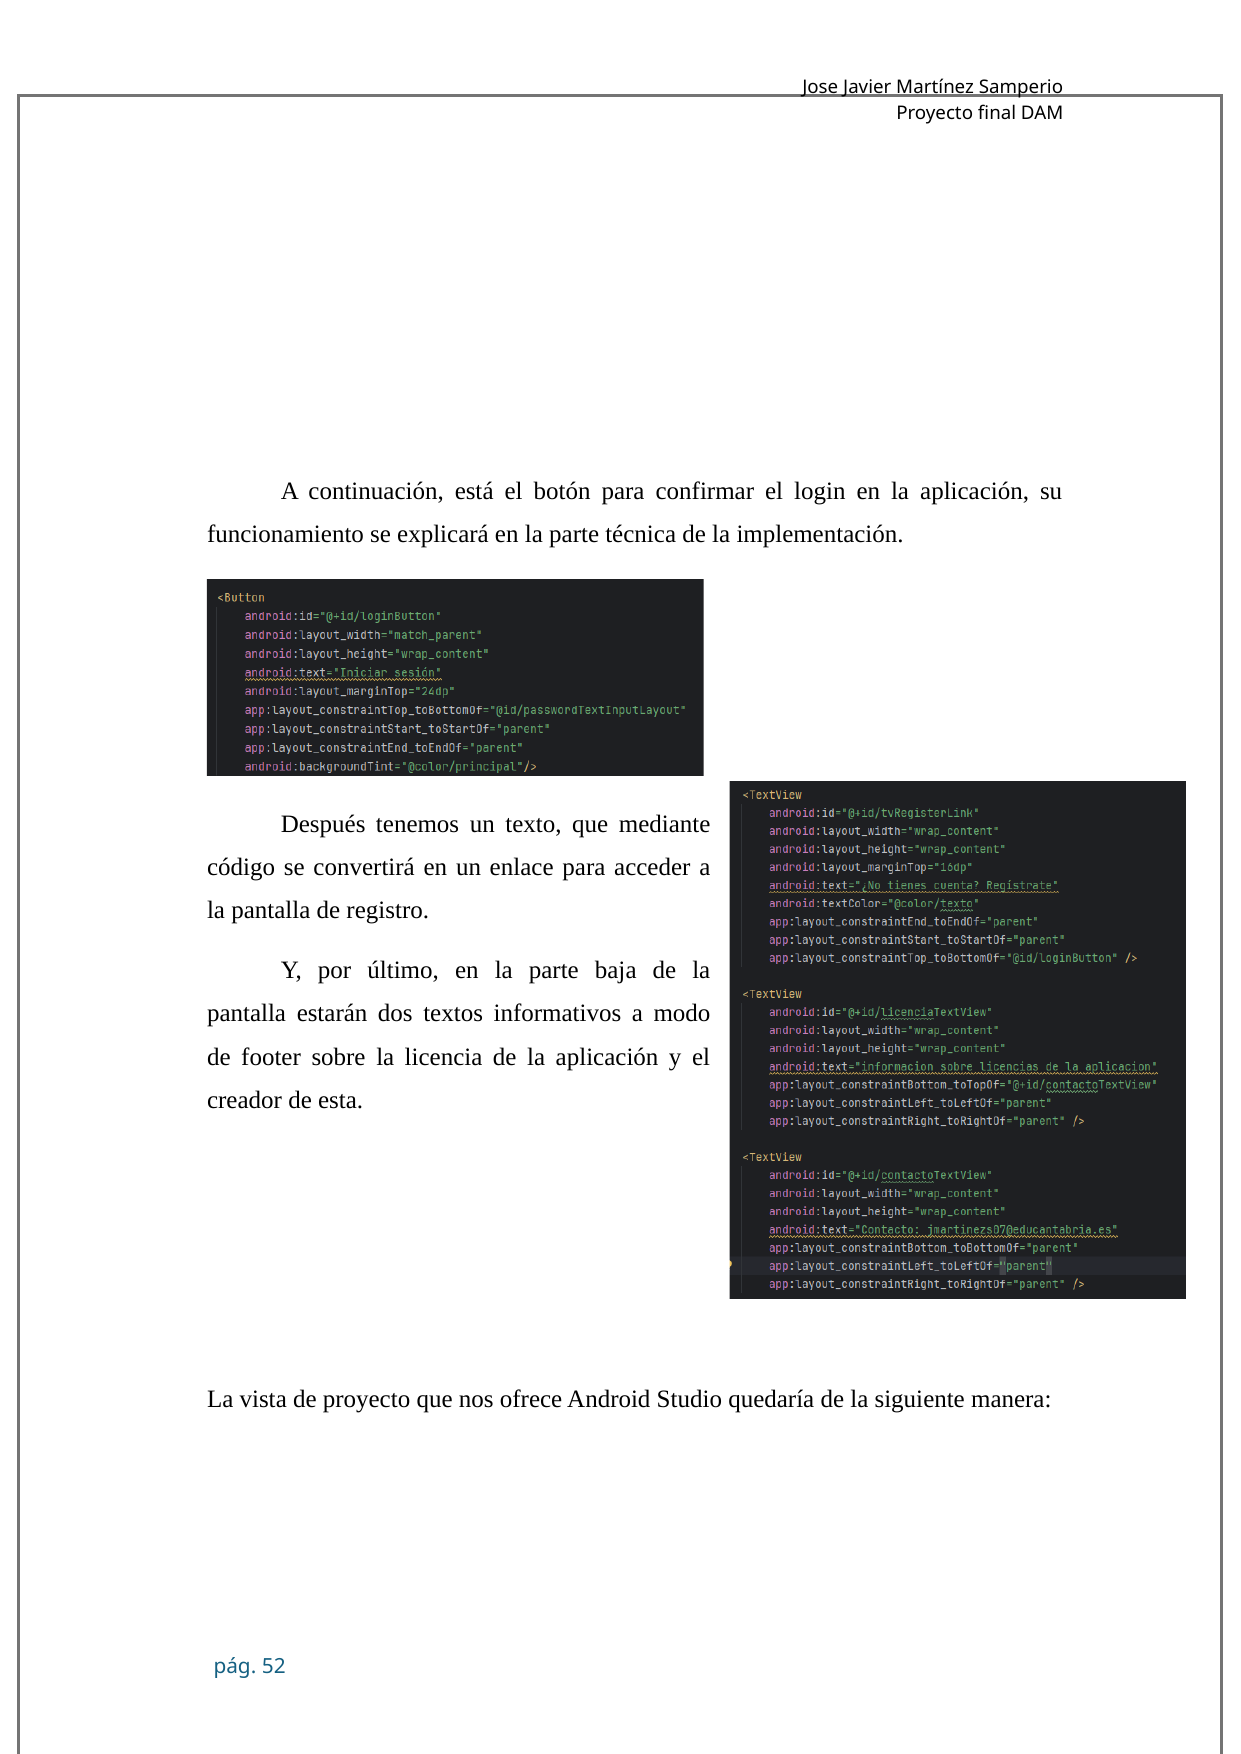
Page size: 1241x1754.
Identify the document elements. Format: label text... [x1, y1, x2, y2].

text Después tenemos un texto, que mediante código se convertirá en un enlace para acceder a la pantalla de registro. [207, 809, 729, 924]
picture [206, 579, 704, 776]
picture [729, 781, 1186, 1299]
text Y, por último, en la parte baja de la pantalla estarán dos textos informativos a modo de footer sobre la licencia de la aplicación y el creador de esta. [207, 955, 729, 1113]
text A continuación, está el botón para confirmar el login en la aplicación, su funcionamiento se explicará en la parte técnica de la implementación. [207, 476, 1063, 548]
text La vista de proyecto que nos ofrece Android Studio quedaría de la siguiente manera: [207, 1384, 1063, 1412]
